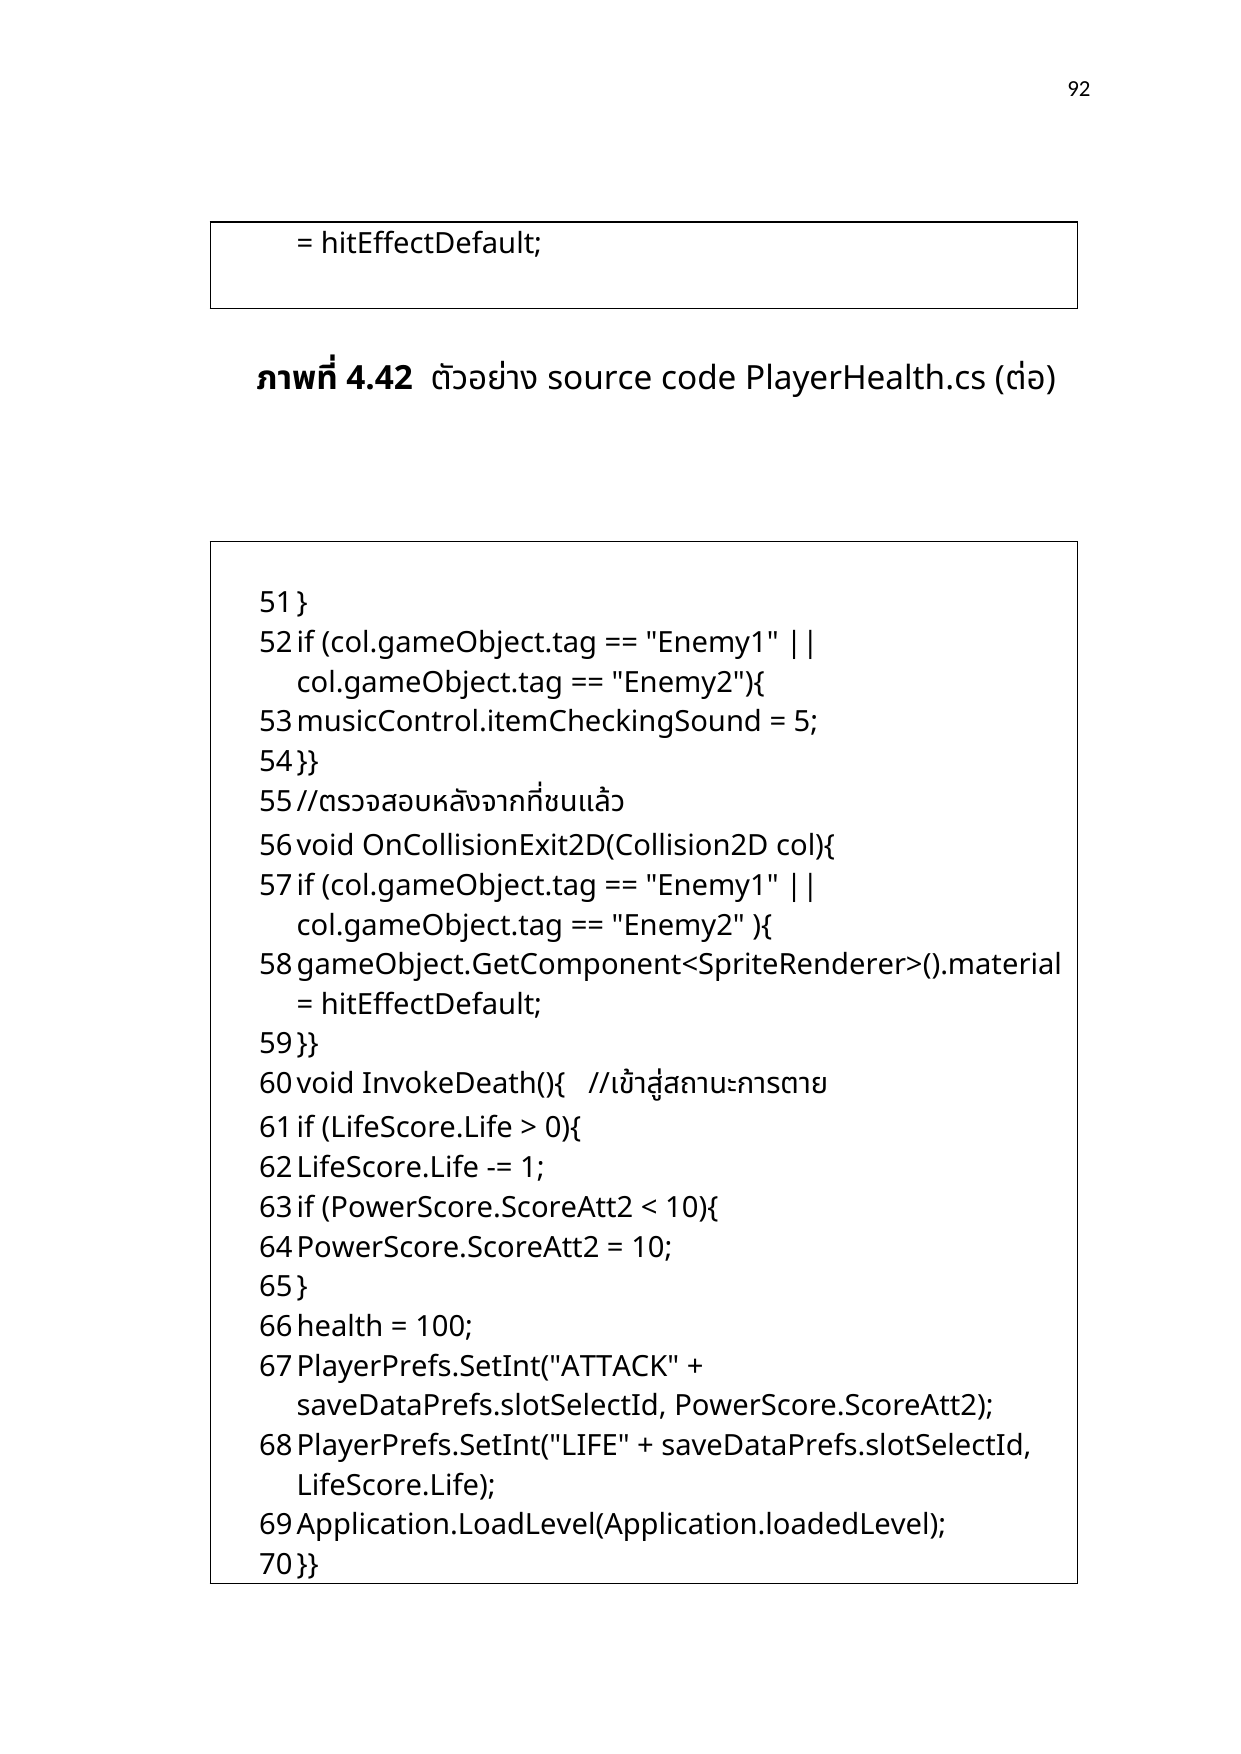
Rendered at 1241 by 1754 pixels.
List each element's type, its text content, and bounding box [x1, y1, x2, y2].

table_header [211, 223, 1077, 308]
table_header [211, 542, 1077, 1583]
text ภาพที่ 4.42 ตัวอย่าง source code PlayerHealth.cs (ต่อ) [221, 354, 1090, 405]
